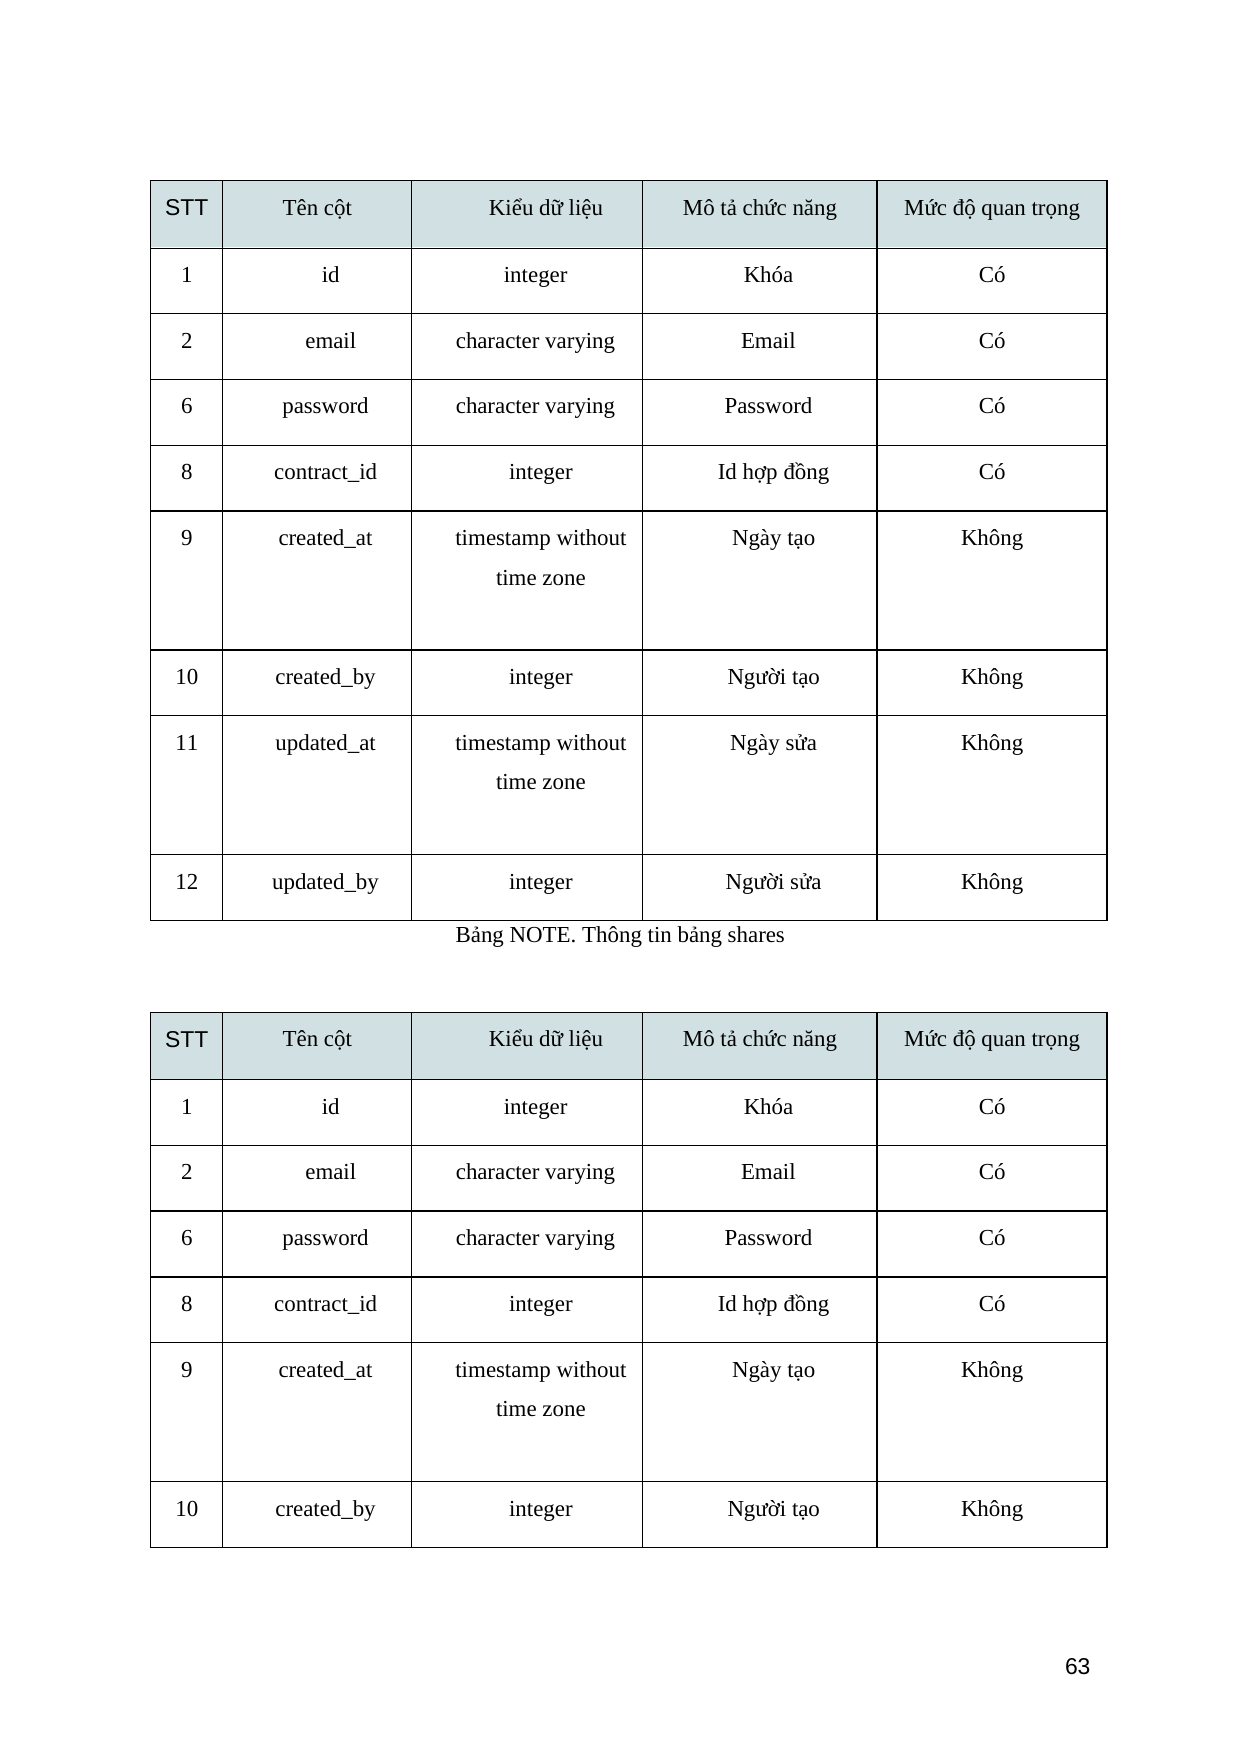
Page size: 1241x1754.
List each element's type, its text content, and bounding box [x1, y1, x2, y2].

text Bảng NOTE. Thông tin bảng shares [150, 921, 1090, 947]
